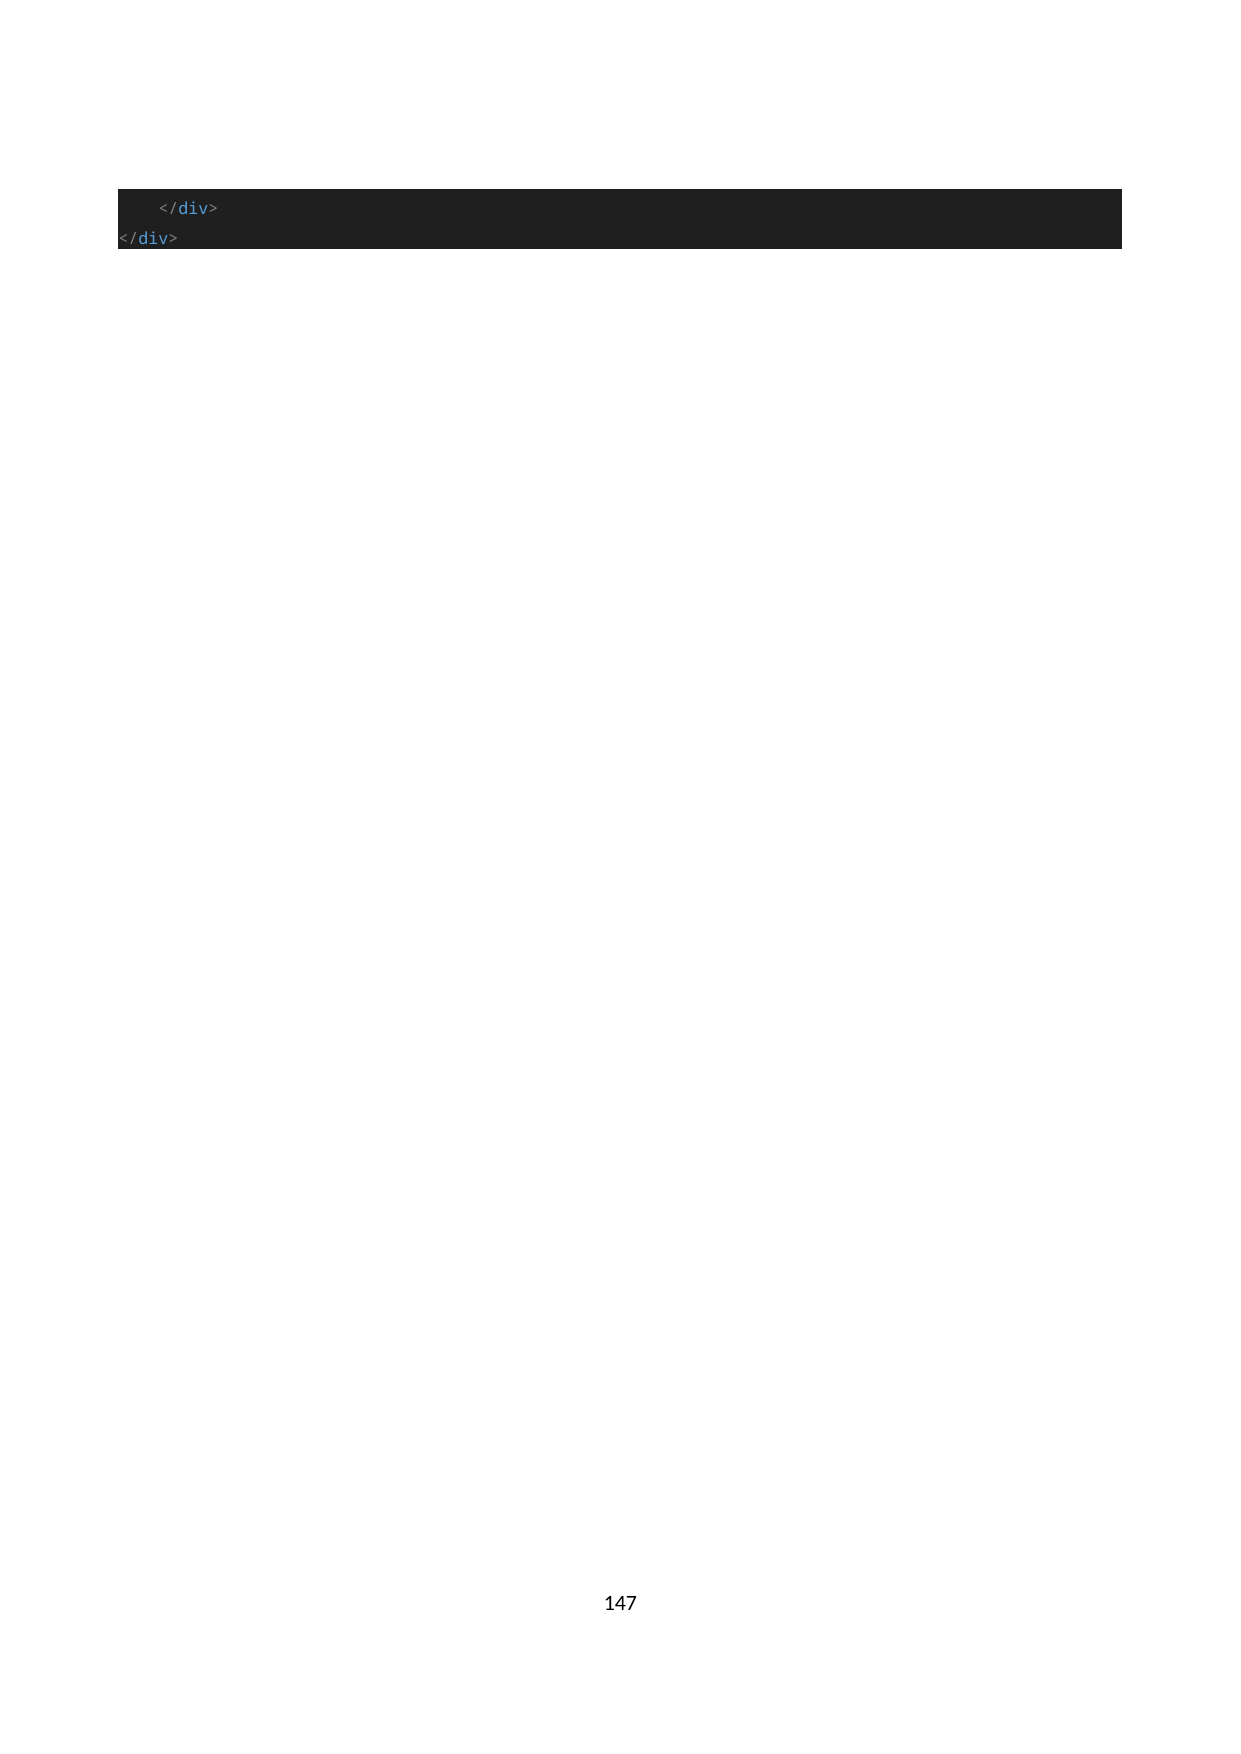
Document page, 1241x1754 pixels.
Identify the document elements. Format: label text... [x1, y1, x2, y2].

text </div> [118, 219, 1122, 249]
text </div> [118, 189, 1122, 219]
